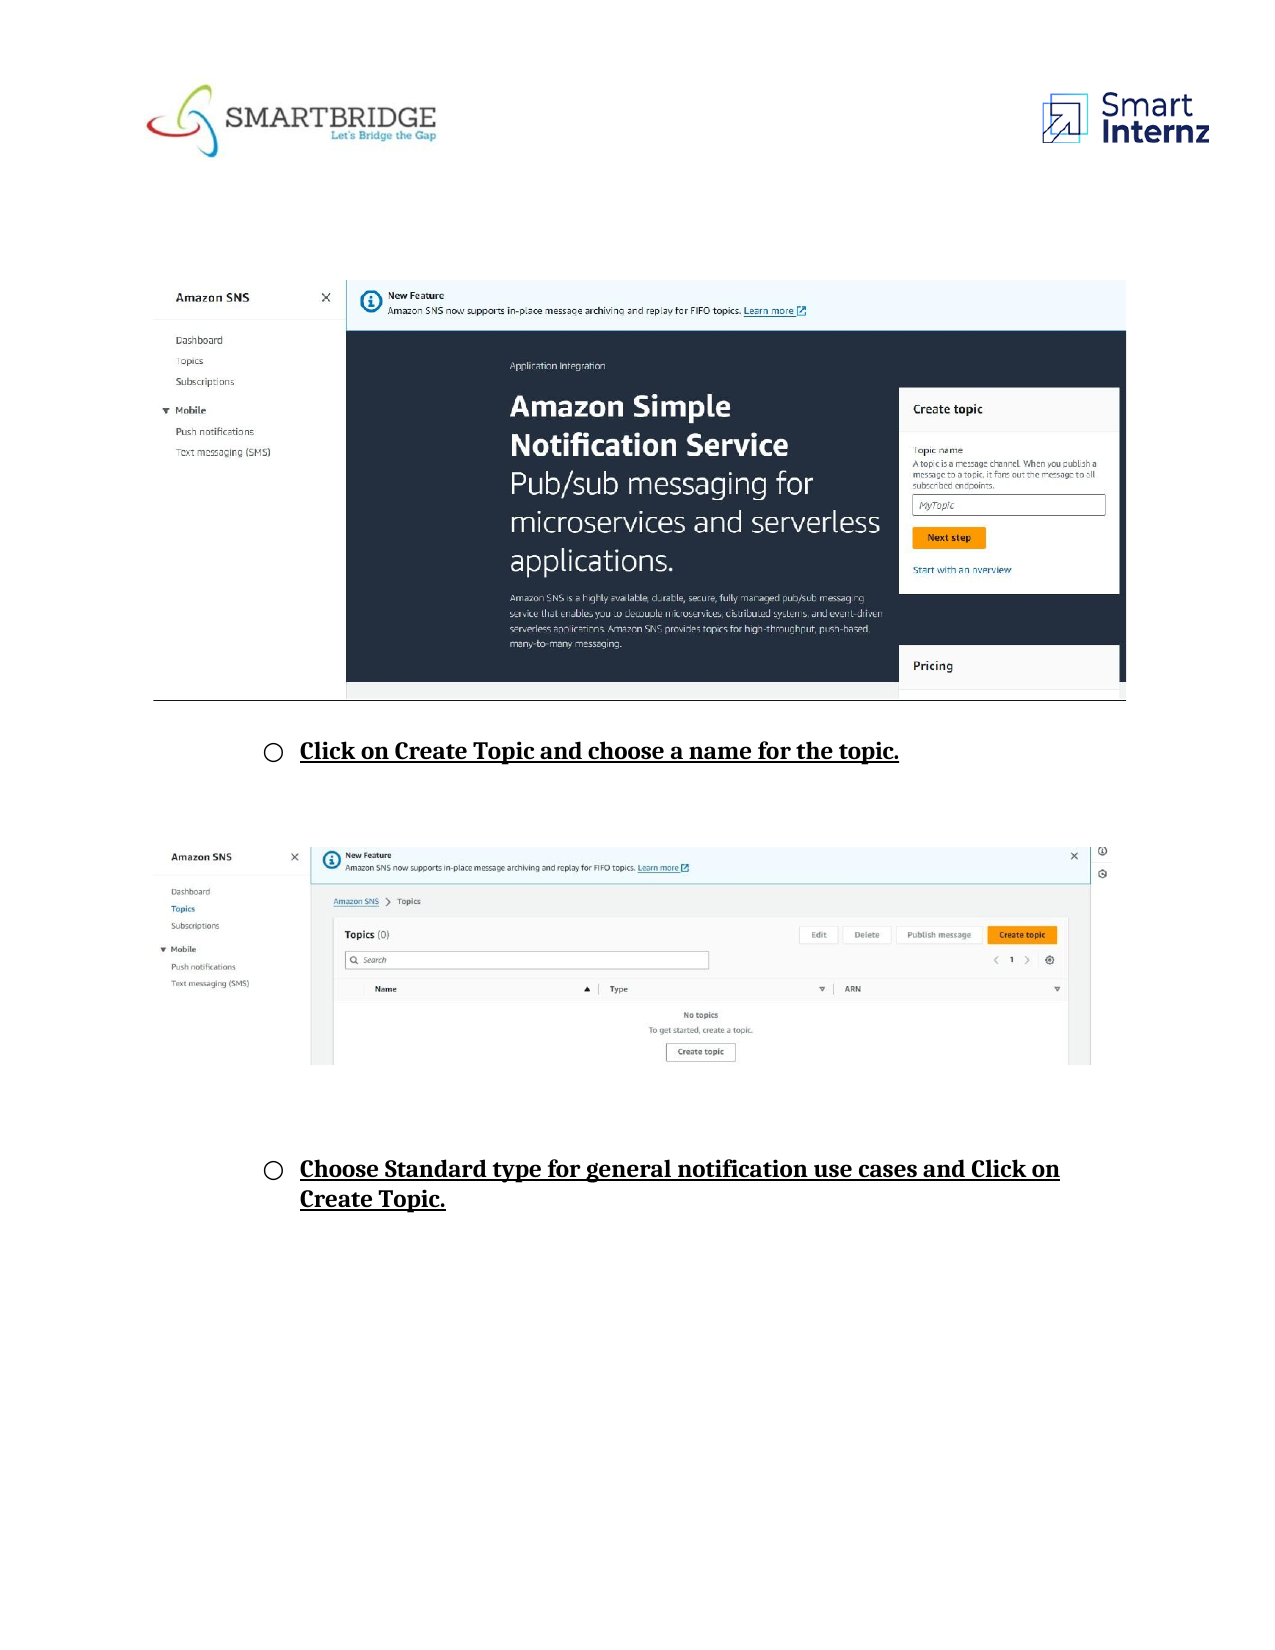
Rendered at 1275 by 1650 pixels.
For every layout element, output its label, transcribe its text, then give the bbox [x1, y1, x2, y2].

picture [153, 847, 1113, 1065]
picture [153, 280, 1127, 701]
list Click on Create Topic and choose a name for the topic. [262, 732, 1275, 766]
list Choose Standard type for general notification use cases and Click on Create Topic. [262, 1151, 1073, 1214]
picture [143, 78, 439, 161]
picture [1042, 92, 1209, 143]
